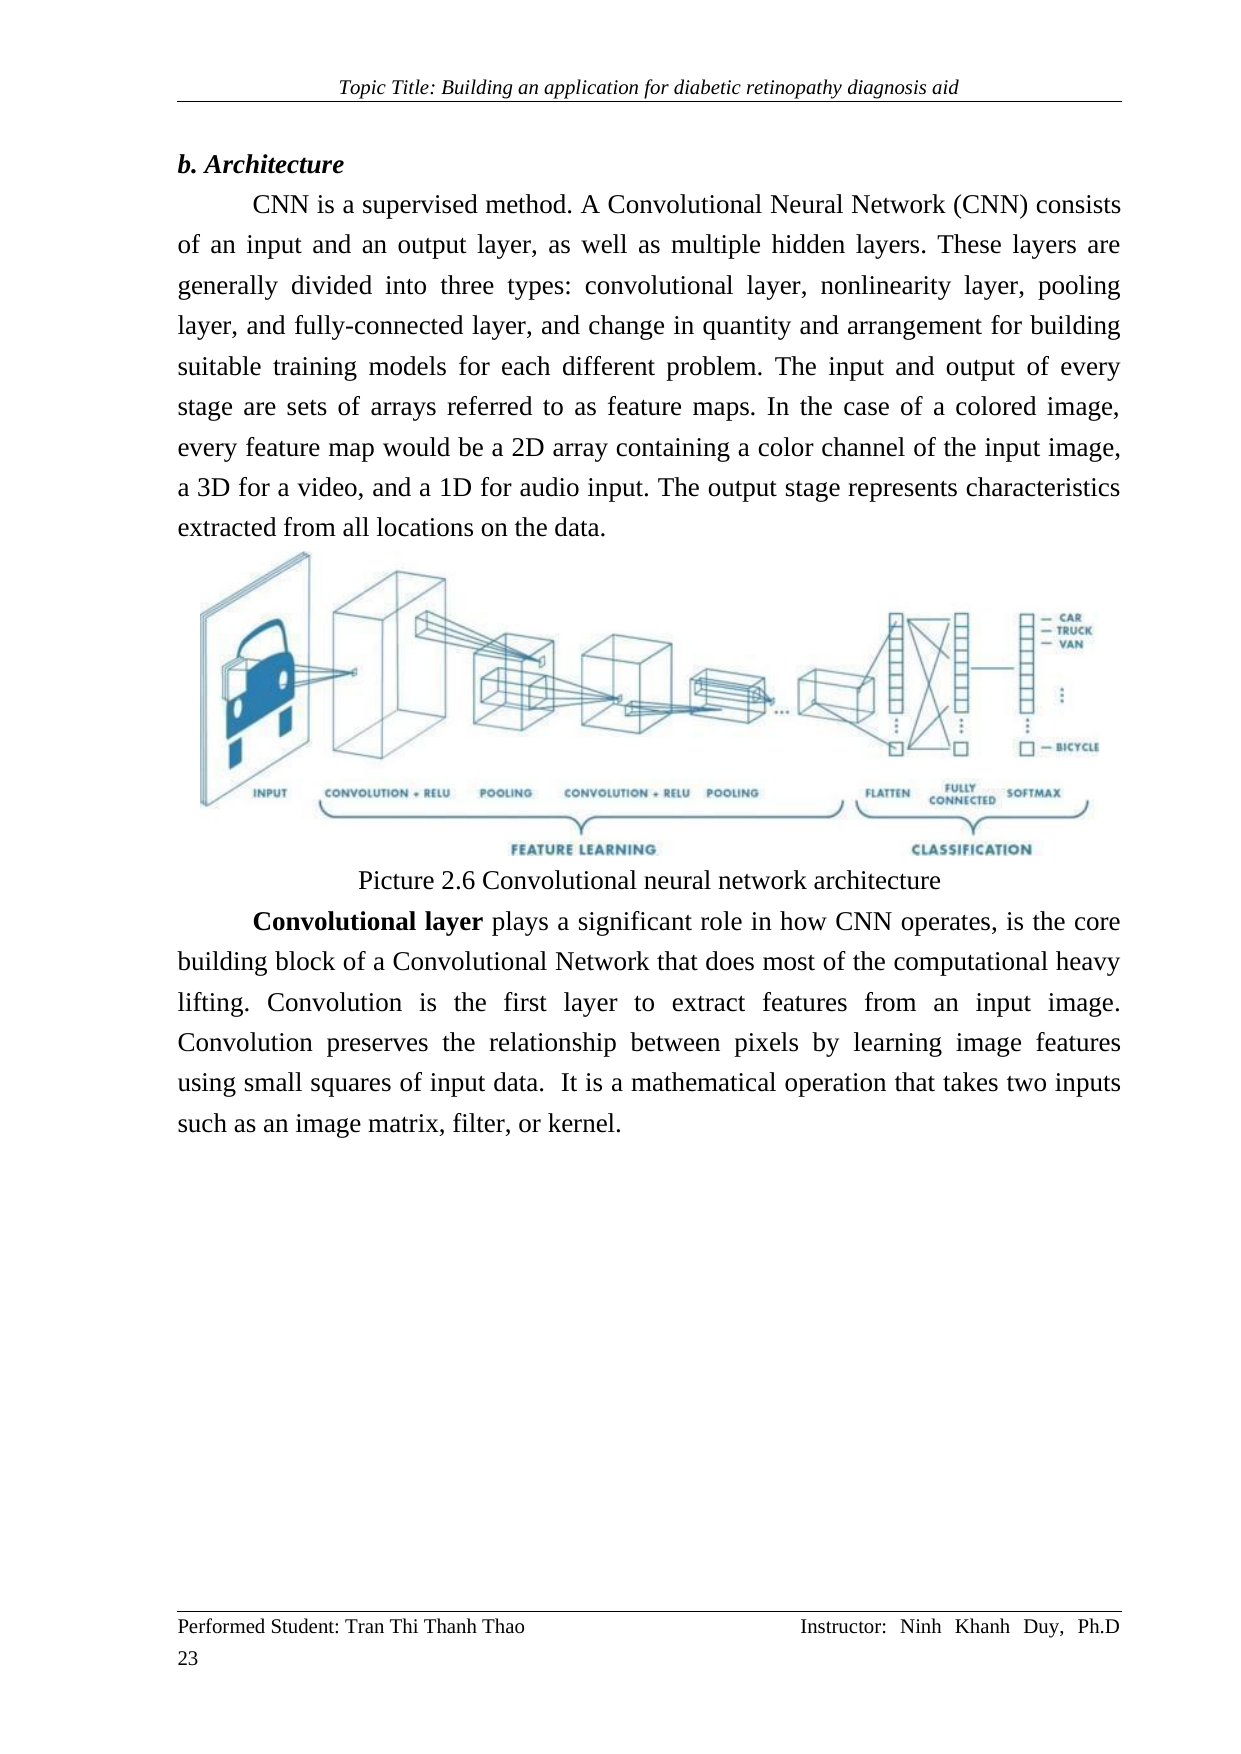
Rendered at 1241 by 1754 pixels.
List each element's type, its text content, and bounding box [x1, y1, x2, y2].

subtitle b. Architecture [177, 148, 1122, 179]
picture [200, 551, 1100, 856]
text CNN is a supervised method. A Convolutional Neural Network (CNN) consists of an input and an output layer, as well as multiple hidden layers. These layers are generally divided into three types: convolutional layer, nonlinearity layer, pooling layer, and fully-connected layer, and change in quantity and arrangement for building suitable training models for each different problem. The input and output of every stage are sets of arrays referred to as feature maps. In the case of a colored image, every feature map would be a 2D array containing a color channel of the input image, a 3D for a video, and a 1D for audio input. The output stage represents characteristics extracted from all locations on the data. [177, 188, 1122, 543]
text Convolutional layer plays a significant role in how CNN operates, is the core building block of a Convolutional Network that does most of the computational heavy lifting. Convolution is the first layer to extract features from an input image. Convolution preserves the relationship between pixels by learning image features using small squares of input data. It is a mathematical operation that takes two inputs such as an image matrix, filter, or kernel. [177, 905, 1122, 1138]
